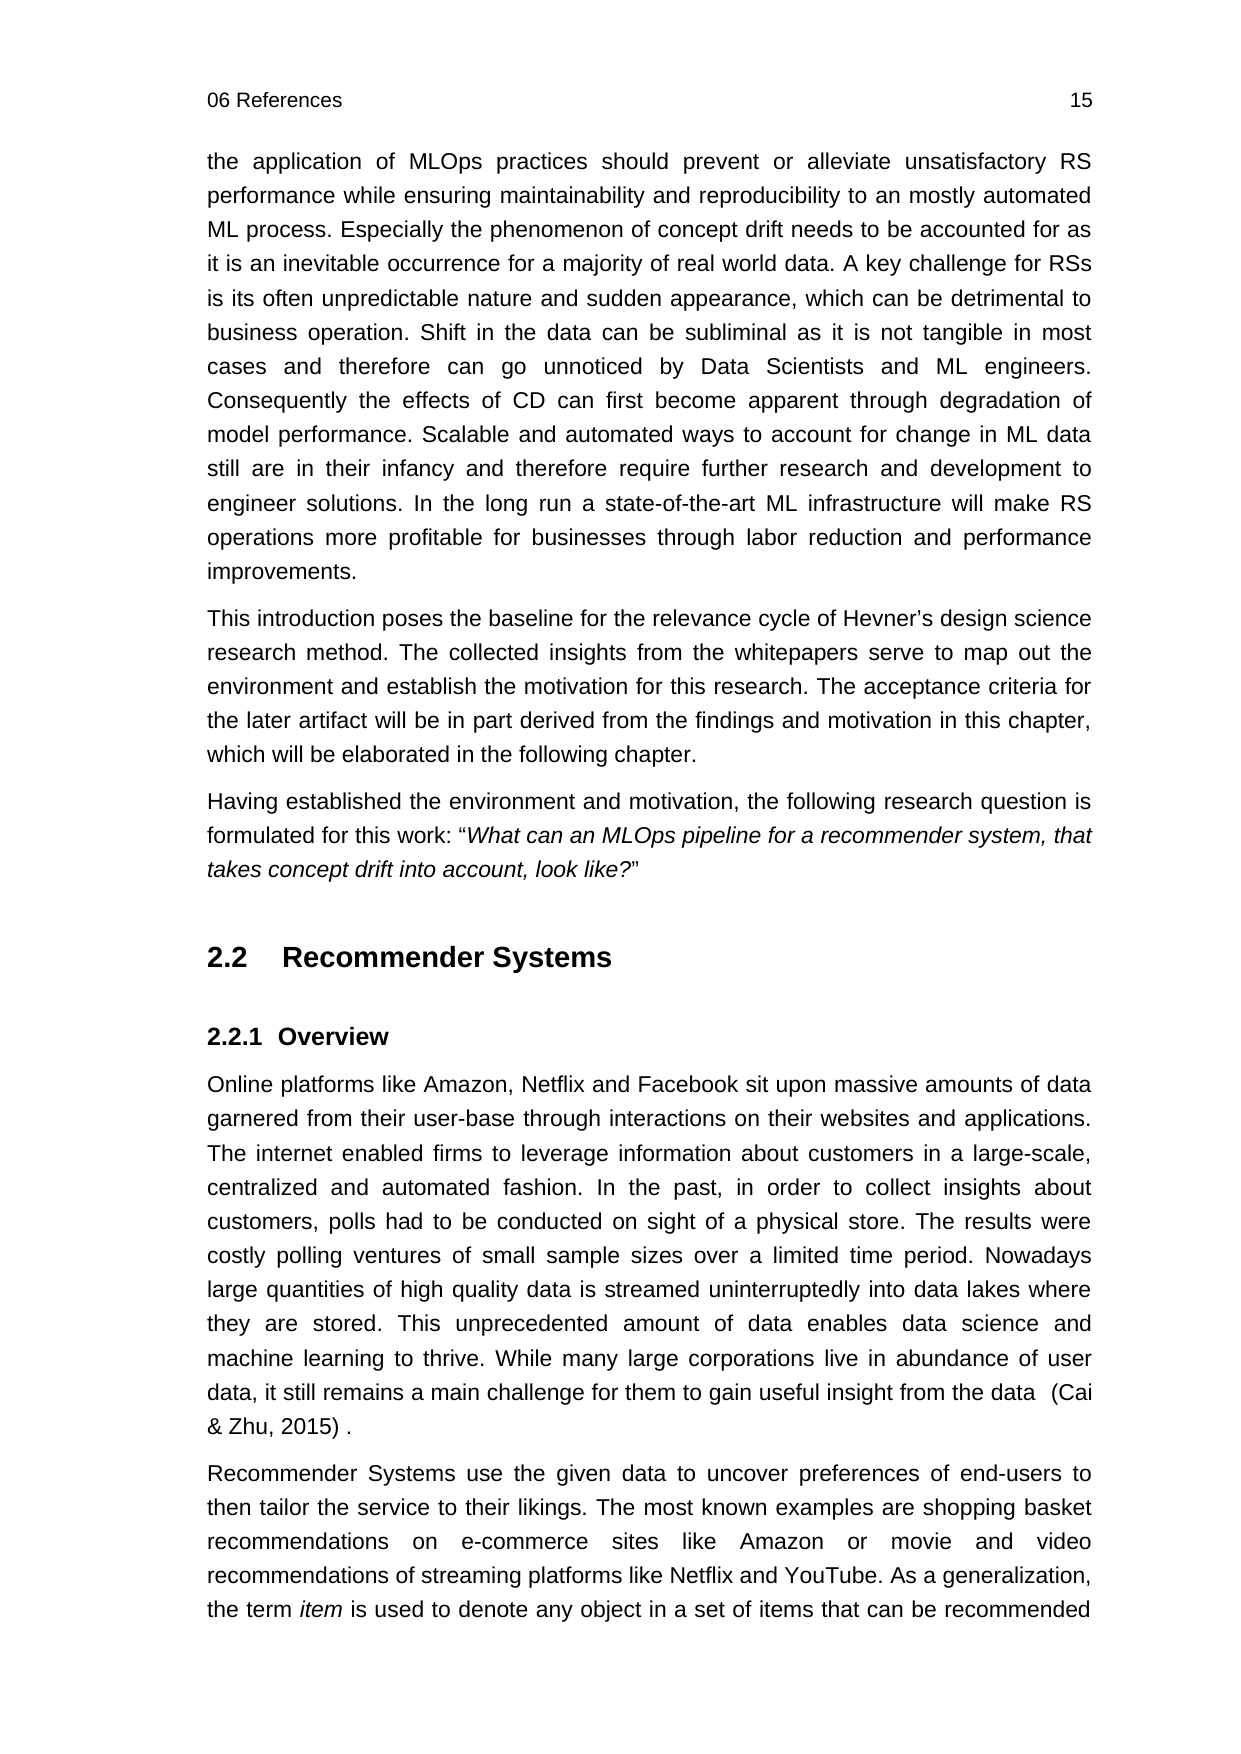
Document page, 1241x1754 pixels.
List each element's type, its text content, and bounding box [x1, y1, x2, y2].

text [207, 1459, 1092, 1623]
subtitle Overview [207, 1021, 1092, 1050]
text Having established the environment and motivation, the following research question is formulated for this work: “What can an MLOps pipeline for a recommender system, that takes concept drift into account, look like?” [207, 788, 1092, 883]
text This introduction poses the baseline for the relevance cycle of Hevner’s design science research method. The collected insights from the whitepapers serve to map out the environment and establish the motivation for this research. The acceptance criteria for the later artifact will be in part derived from the findings and motivation in this chapter, which will be elaborated in the following chapter. [207, 604, 1092, 768]
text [207, 148, 1092, 584]
subtitle Recommender Systems [207, 940, 1092, 974]
text Online platforms like Amazon, Netflix and Facebook sit upon massive amounts of data garnered from their user-base through interactions on their websites and applications. The internet enabled firms to leverage information about customers in a large-scale, centralized and automated fashion. In the past, in order to collect insights about customers, polls had to be conducted on sight of a physical store. The results were costly polling ventures of small sample sizes over a limited time period. Nowadays large quantities of high quality data is streamed uninterruptedly into data lakes where they are stored. This unprecedented amount of data enables data science and machine learning to thrive. While many large corporations live in abundance of user data, it still remains a main challenge for them to gain useful insight from the data . [207, 1071, 1092, 1439]
